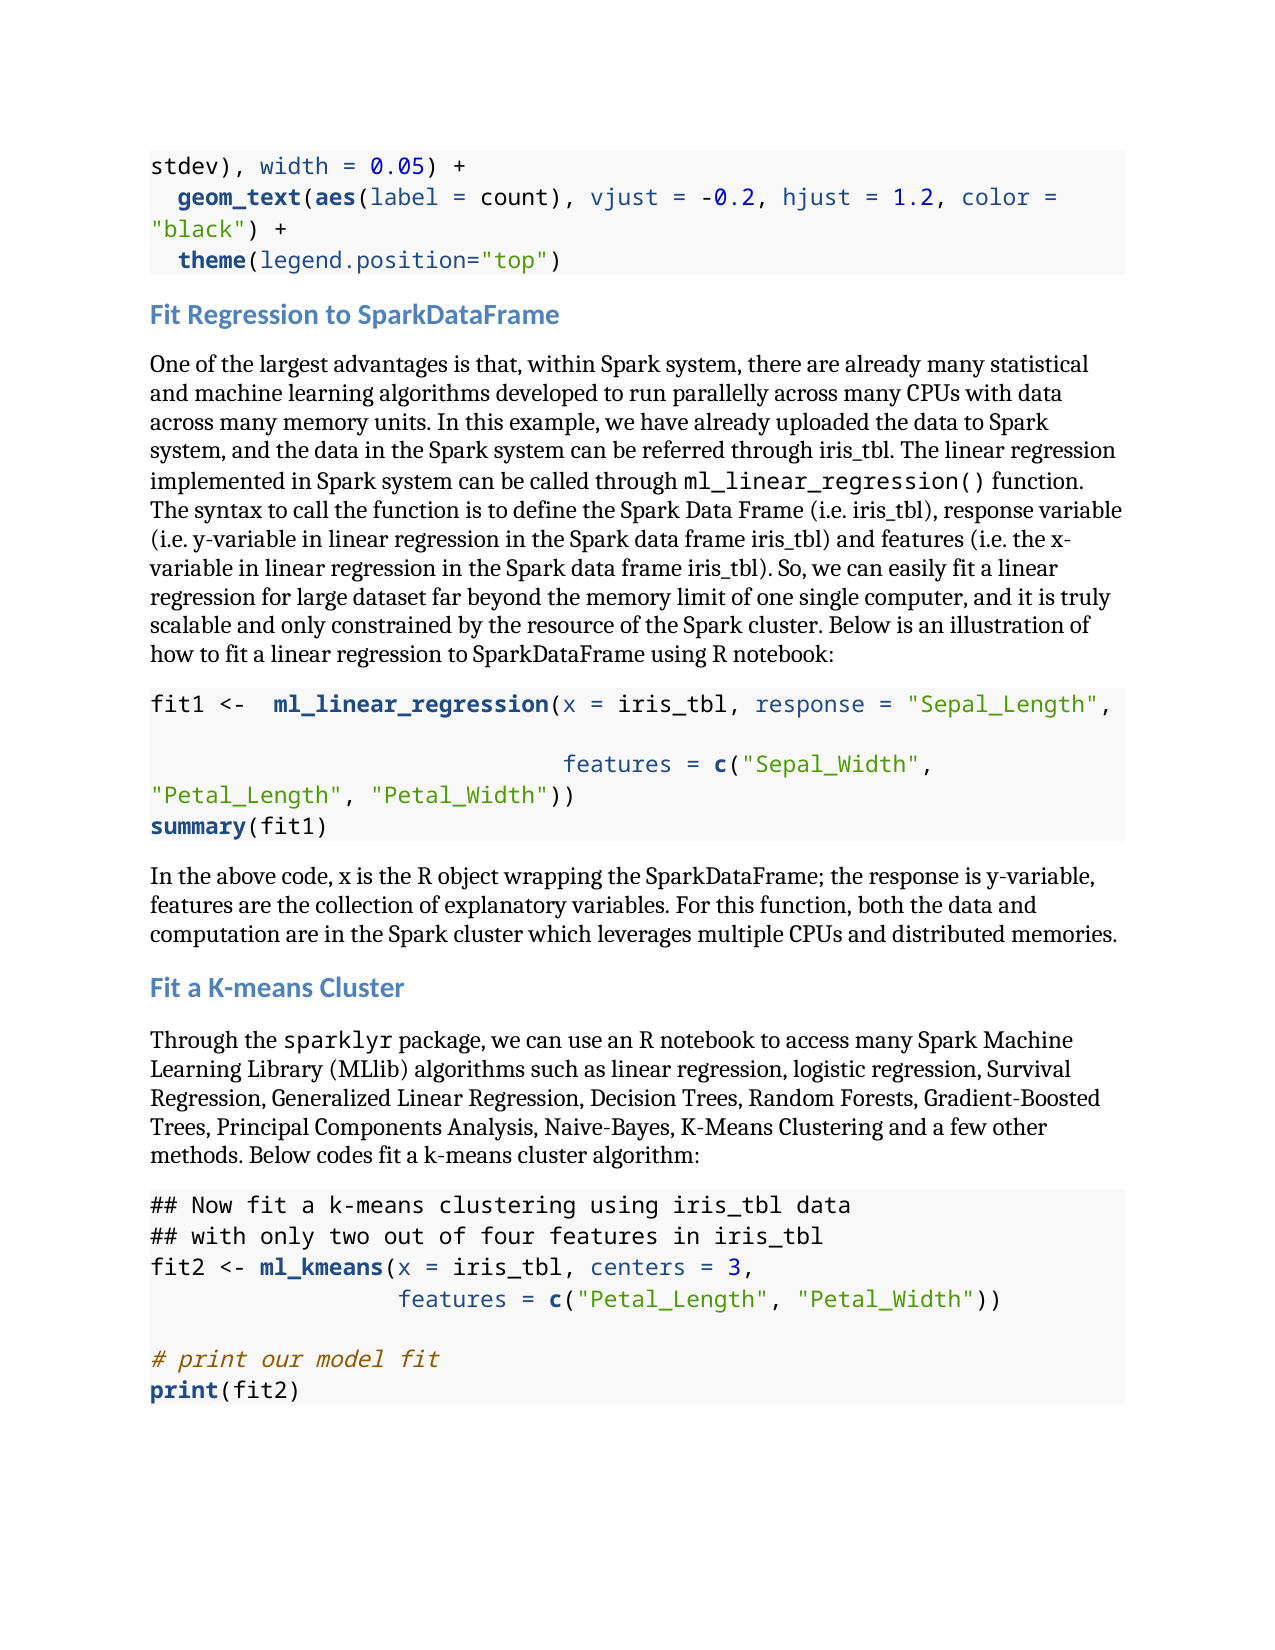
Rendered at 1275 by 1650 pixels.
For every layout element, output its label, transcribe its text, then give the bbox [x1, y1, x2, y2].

subtitle Fit a K-means Cluster [150, 969, 1125, 1005]
text Through the sparklyr package, we can use an R notebook to access many Spark Machine Learning Library (MLlib) algorithms such as linear regression, logistic regression, Survival Regression, Generalized Linear Regression, Decision Trees, Random Forests, Gradient-Boosted Trees, Principal Components Analysis, Naive-Bayes, K-Means Clustering and a few other methods. Below codes fit a k-means cluster algorithm: [150, 1024, 1125, 1170]
text ## Now fit a k-means clustering using iris_tbl data ## with only two out of four features in iris_tbl fit2 <- ml_kmeans(x = iris_tbl, centers = 3, features = c("Petal_Length", "Petal_Width")) # print our model fit print(fit2) [150, 1189, 1125, 1405]
text fit1 <- ml_linear_regression(x = iris_tbl, response = "Sepal_Length", features = c("Sepal_Width", "Petal_Length", "Petal_Width")) summary(fit1) [150, 688, 1125, 841]
subtitle Fit Regression to SparkDataFrame [150, 296, 1125, 331]
text In the above code, x is the R object wrapping the SparkDataFrame; the response is y-variable, features are the collection of explanatory variables. For this function, both the data and computation are in the Spark cluster which leverages multiple CPUs and distributed memories. [150, 862, 1125, 948]
text One of the largest advantages is that, within Spark system, there are already many statistical and machine learning algorithms developed to run parallelly across many CPUs with data across many memory units. In this example, we have already uploaded the data to Spark system, and the data in the Spark system can be referred through iris_tbl. The linear regression implemented in Spark system can be called through ml_linear_regression() function. The syntax to call the function is to define the Spark Data Frame (i.e. iris_tbl), response variable (i.e. y-variable in linear regression in the Spark data frame iris_tbl) and features (i.e. the x-variable in linear regression in the Spark data frame iris_tbl). So, we can easily fit a linear regression for large dataset far beyond the memory limit of one single computer, and it is truly scalable and only constrained by the resource of the Spark cluster. Below is an illustration of how to fit a linear regression to SparkDataFrame using R notebook: [150, 350, 1125, 669]
